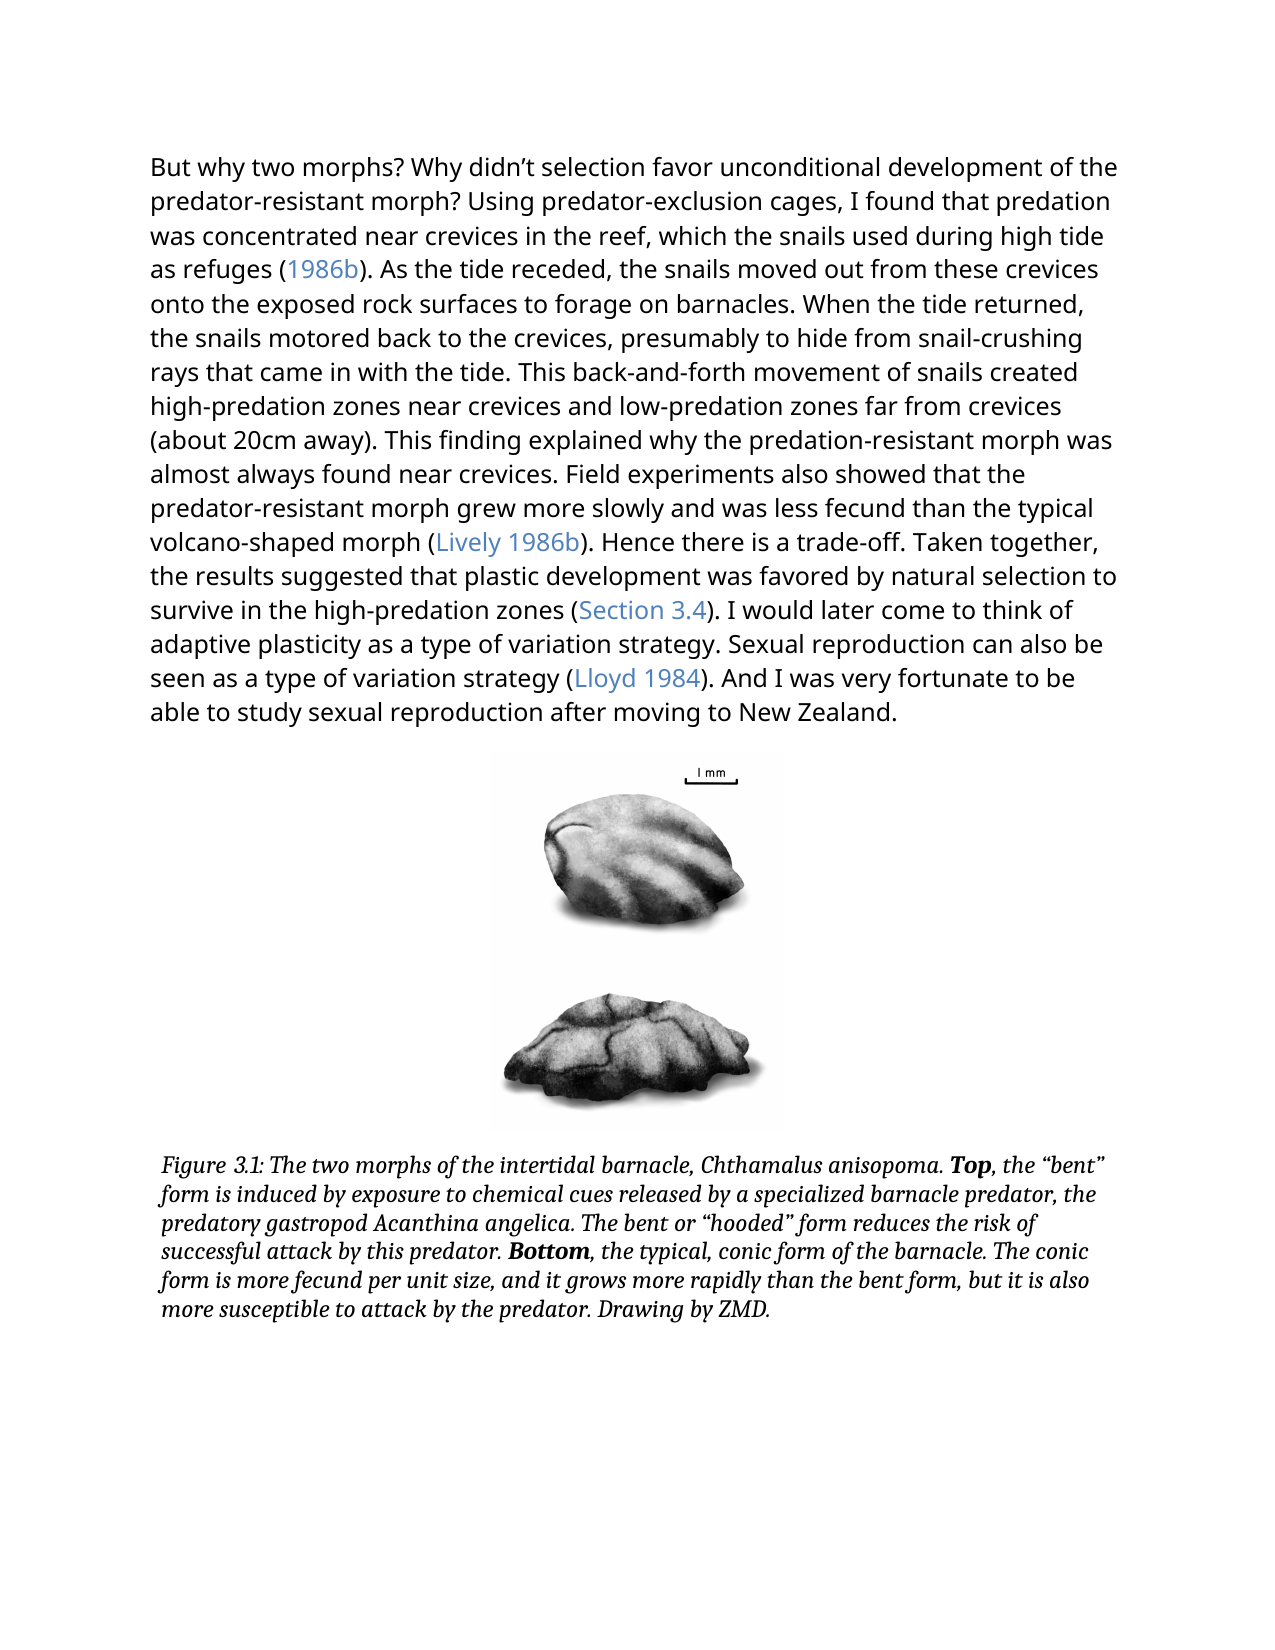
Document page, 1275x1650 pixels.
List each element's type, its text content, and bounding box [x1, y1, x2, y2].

table_header Figure 3.1: The two morphs of the intertidal barnacle, Chthamalus anisopoma. Top, the “bent” form is induced by exposure to chemical cues released by a specialized barnacle predator, the predatory gastropod Acanthina angelica. The bent or “hooded” form reduces the risk of successful attack by this predator. Bottom, the typical, conic form of the barnacle. The conic form is more fecund per unit size, and it grows more rapidly than the bent form, but it is also more susceptible to attack by the predator. Drawing by ZMD. [150, 748, 1125, 1336]
text But why two morphs? Why didn’t selection favor unconditional development of the predator-resistant morph? Using predator-exclusion cages, I found that predation was concentrated near crevices in the reef, which the snails used during high tide as refuges (1986b). As the tide receded, the snails moved out from these crevices onto the exposed rock surfaces to forage on barnacles. When the tide returned, the snails motored back to the crevices, presumably to hide from snail-crushing rays that came in with the tide. This back-and-forth movement of snails created high-predation zones near crevices and low-predation zones far from crevices (about 20cm away). This finding explained why the predation-resistant morph was almost always found near crevices. Field experiments also showed that the predator-resistant morph grew more slowly and was less fecund than the typical volcano-shaped morph (Lively 1986b). Hence there is a trade-off. Taken together, the results suggested that plastic development was favored by natural selection to survive in the high-predation zones (Section 3.4). I would later come to think of adaptive plasticity as a type of variation strategy. Sexual reproduction can also be seen as a type of variation strategy (Lloyd 1984). And I was very fortunate to be able to study sexual reproduction after moving to New Zealand. [150, 150, 1125, 729]
picture [491, 751, 784, 1131]
